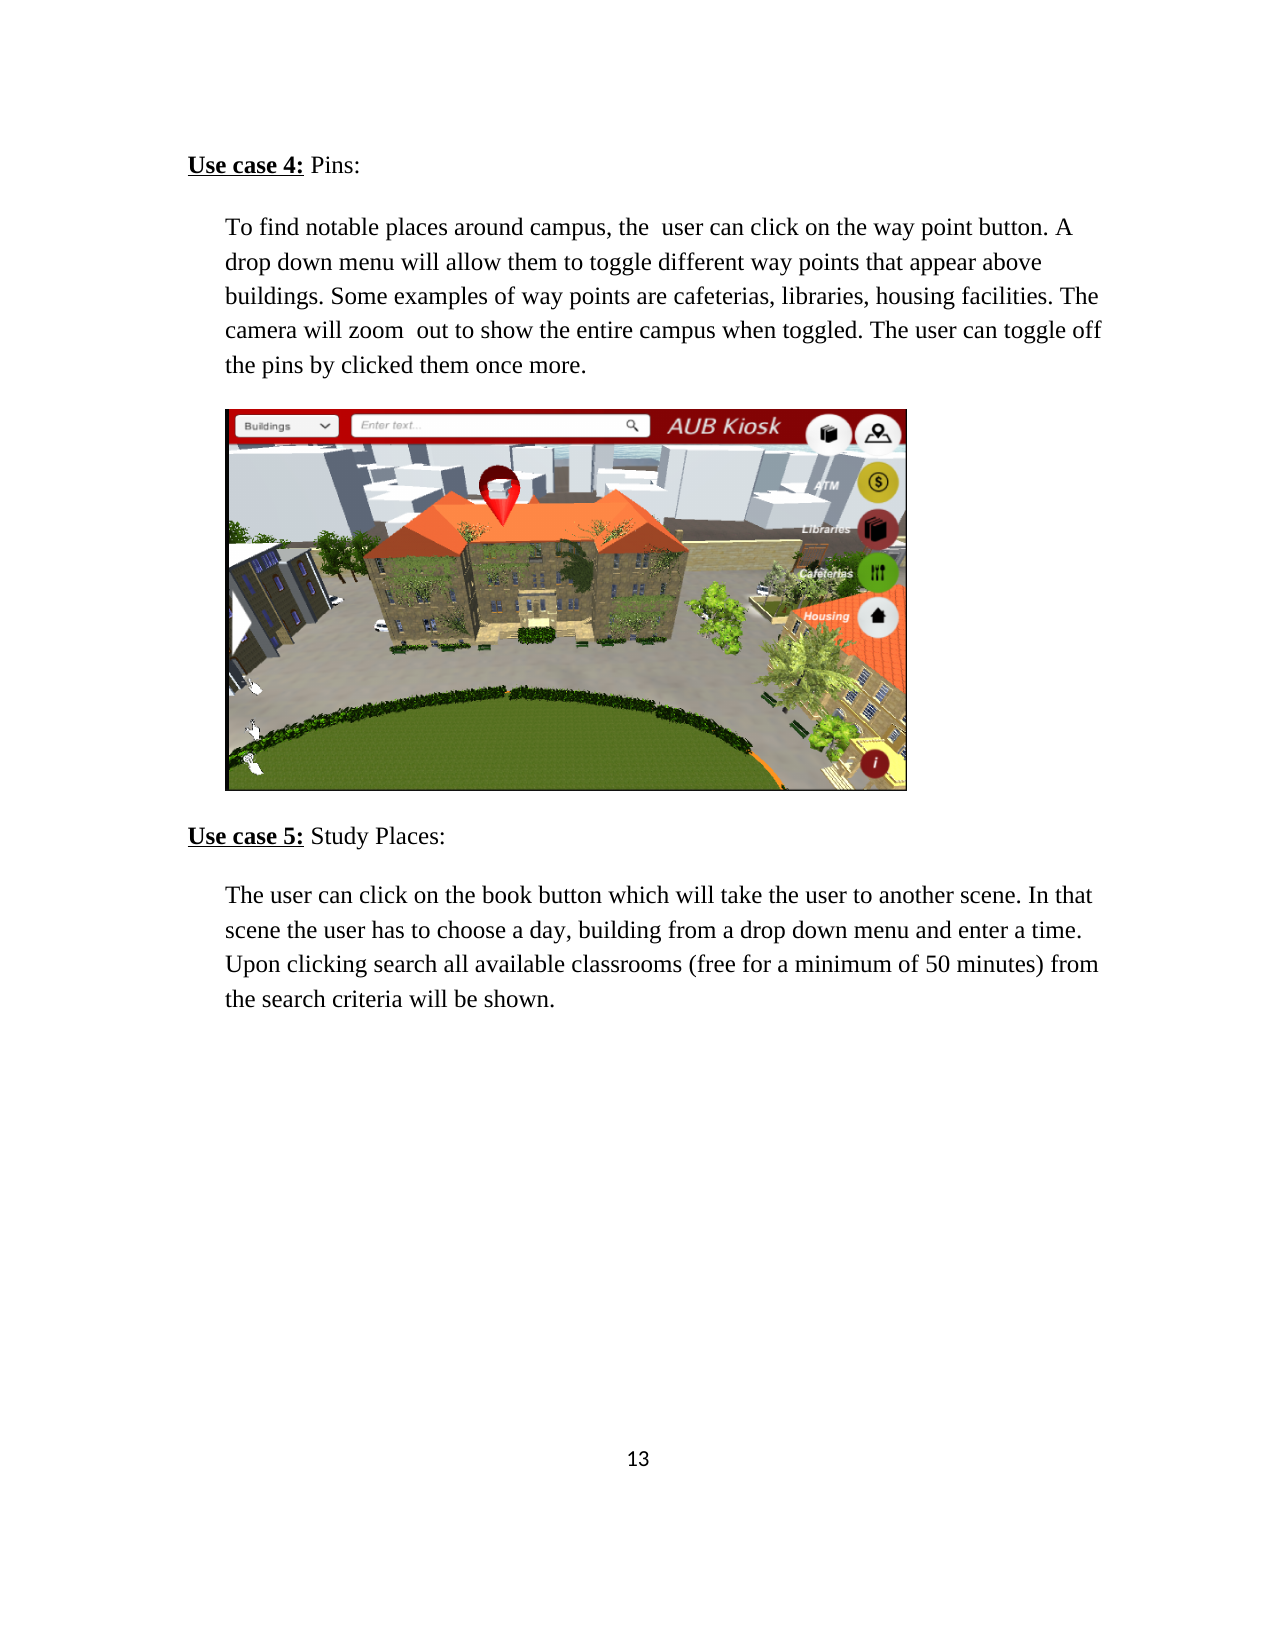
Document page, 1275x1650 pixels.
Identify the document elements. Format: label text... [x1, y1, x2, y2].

text To find notable places around campus, the user can click on the way point button. A drop down menu will allow them to toggle different way points that appear above buildings. Some examples of way points are cafeterias, libraries, housing facilities. The camera will zoom out to show the entire campus when toggled. The user can toggle off the pins by clicked them once more. [225, 212, 1125, 379]
text Use case 4: Pins: [187, 150, 1125, 179]
text The user can click on the book button which will take the user to another scene. In that scene the user has to choose a day, building from a drop down menu and enter a time. Upon clicking search all available classrooms (free for a minimum of 50 minutes) from the search criteria will be shown. [225, 880, 1125, 1013]
picture [225, 409, 907, 791]
text Use case 5: Study Places: [187, 821, 1125, 850]
